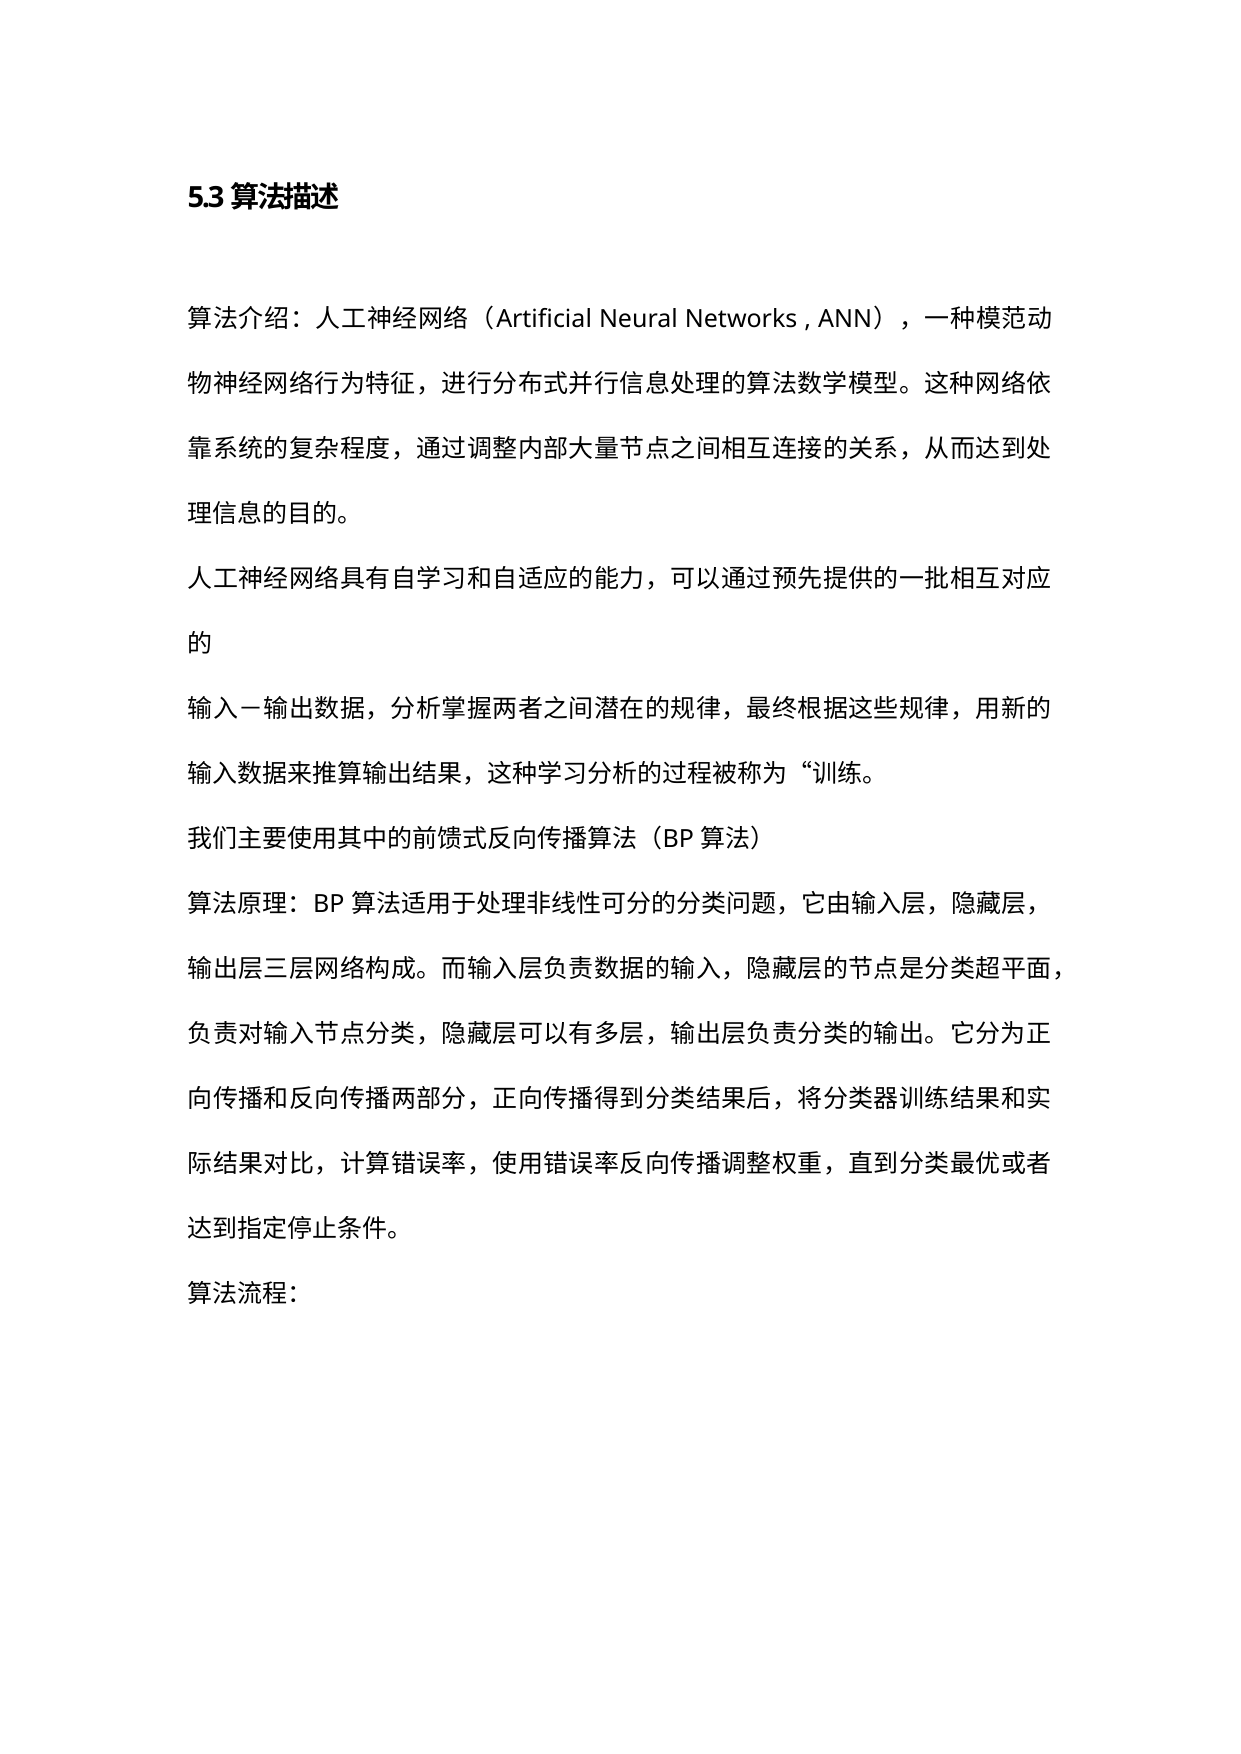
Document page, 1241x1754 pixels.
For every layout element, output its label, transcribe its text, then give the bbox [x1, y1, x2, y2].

text 算法原理：BP 算法适用于处理非线性可分的分类问题，它由输入层，隐藏层，输出层三层网络构成。而输入层负责数据的输入，隐藏层的节点是分类超平面，负责对输入节点分类，隐藏层可以有多层，输出层负责分类的输出。它分为正向传播和反向传播两部分，正向传播得到分类结果后，将分类器训练结果和实际结果对比，计算错误率，使用错误率反向传播调整权重，直到分类最优或者达到指定停止条件。 [187, 869, 1053, 1259]
text 输入－输出数据，分析掌握两者之间潜在的规律，最终根据这些规律，用新的输入数据来推算输出结果，这种学习分析的过程被称为“训练。 [187, 674, 1053, 804]
text 算法流程： [187, 1259, 1053, 1324]
subtitle 5.3算法描述 [187, 162, 1053, 227]
text 我们主要使用其中的前馈式反向传播算法（BP 算法） [187, 804, 1053, 869]
text 人工神经网络具有自学习和自适应的能力，可以通过预先提供的一批相互对应的 [187, 544, 1053, 674]
text 算法介绍：人工神经网络（Artificial Neural Networks , ANN），一种模范动物神经网络行为特征，进行分布式并行信息处理的算法数学模型。这种网络依靠系统的复杂程度，通过调整内部大量节点之间相互连接的关系，从而达到处理信息的目的。 [187, 284, 1053, 544]
